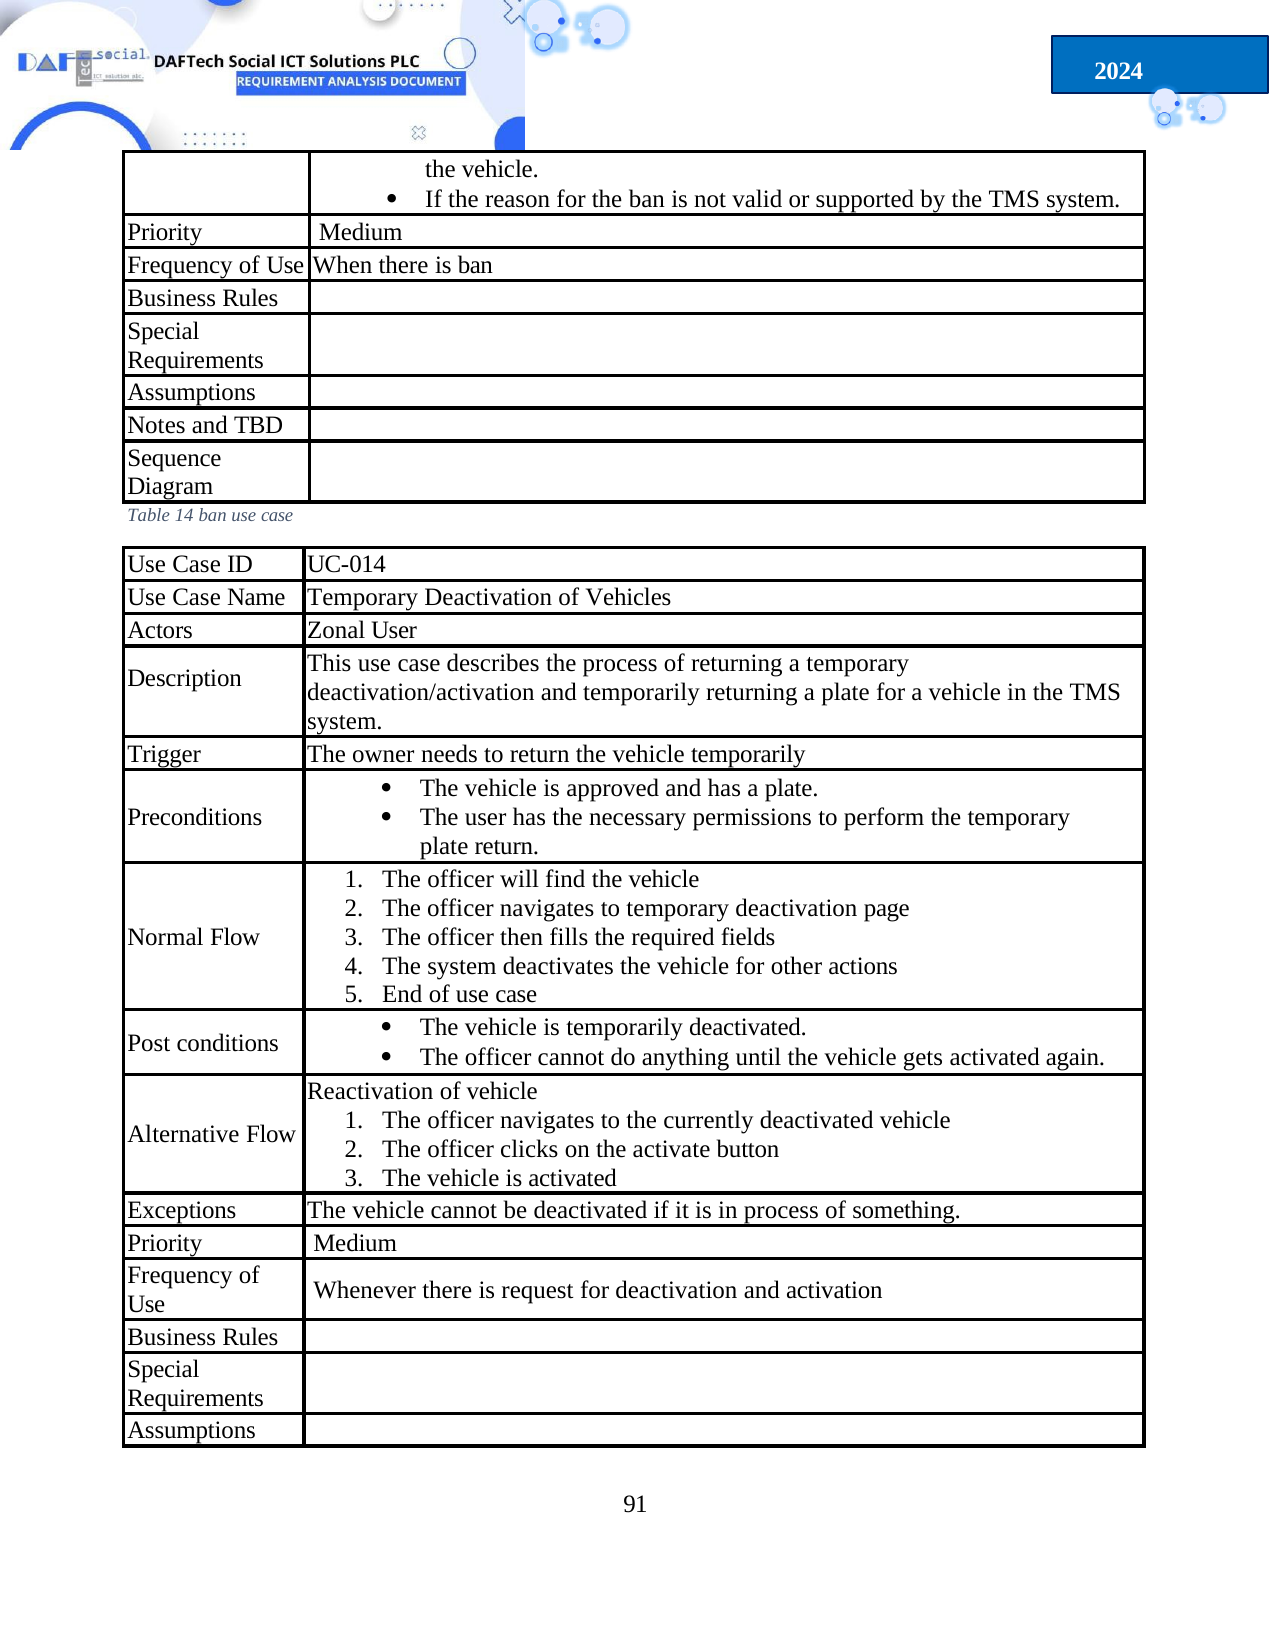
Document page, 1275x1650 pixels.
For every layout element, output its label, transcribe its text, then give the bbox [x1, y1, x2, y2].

table_cell The vehicle is temporarily deactivated. The officer cannot do anything until the vehicle gets activated again. [306, 1011, 1142, 1073]
table_cell Reactivation of vehicle The officer navigates to the currently deactivated vehicle The officer clicks on the activate button The vehicle is activated [306, 1076, 1142, 1191]
table_cell Frequency of Use [125, 1260, 302, 1318]
table_cell This use case describes the process of returning a temporary deactivation/activation and temporarily returning a plate for a vehicle in the TMS system. [306, 648, 1142, 735]
table_cell [306, 1415, 1142, 1444]
table_cell Description [125, 648, 302, 735]
table_cell Priority [125, 216, 308, 246]
table_cell Special Requirements [125, 1354, 302, 1412]
table_cell The vehicle is approved and has a plate. The user has the necessary permissions to perform the temporary plate return. [306, 771, 1142, 861]
picture [0, 0, 634, 150]
table_header [125, 153, 308, 213]
table_cell Medium [311, 216, 1143, 246]
table_cell [311, 315, 1143, 373]
table_cell When there is ban [311, 249, 1143, 279]
table_cell Whenever there is request for deactivation and activation [306, 1260, 1142, 1318]
table_cell Assumptions [125, 377, 308, 406]
table_cell [311, 282, 1143, 312]
table_cell Business Rules [125, 1321, 302, 1351]
picture [1145, 66, 1229, 151]
table_header Use Case ID [125, 549, 302, 579]
table_cell Temporary Deactivation of Vehicles [306, 582, 1142, 612]
table_cell Zonal User [306, 615, 1142, 644]
table_cell Post conditions [125, 1011, 302, 1073]
table_header the vehicle. If the reason for the ban is not valid or supported by the TMS system. [311, 153, 1143, 213]
table_cell Use Case Name [125, 582, 302, 612]
table_cell The owner needs to return the vehicle temporarily [306, 738, 1142, 768]
text Table 14 ban use case [127, 503, 1156, 525]
table_cell Exceptions [125, 1195, 302, 1224]
table_cell [311, 377, 1143, 406]
table_cell Alternative Flow [125, 1076, 302, 1191]
table_cell [311, 410, 1143, 439]
table_cell Priority [125, 1227, 302, 1257]
table_cell Normal Flow [125, 864, 302, 1008]
table_cell Business Rules [125, 282, 308, 312]
table_cell [306, 1354, 1142, 1412]
table_cell Trigger [125, 738, 302, 768]
table_cell Preconditions [125, 771, 302, 861]
table_header UC-014 [306, 549, 1142, 579]
table_cell Medium [306, 1227, 1142, 1257]
table_cell Assumptions [125, 1415, 302, 1444]
table_cell Frequency of Use [125, 249, 308, 279]
table_cell [306, 1321, 1142, 1351]
table_cell [311, 443, 1143, 500]
table_cell Sequence Diagram [125, 443, 308, 500]
table_cell Notes and TBD [125, 410, 308, 439]
table_cell The vehicle cannot be deactivated if it is in process of something. [306, 1195, 1142, 1224]
table_cell Actors [125, 615, 302, 644]
table_cell Special Requirements [125, 315, 308, 373]
table_cell The officer will find the vehicle The officer navigates to temporary deactivation page The officer then fills the required fields The system deactivates the vehicle for other actions End of use case [306, 864, 1142, 1008]
